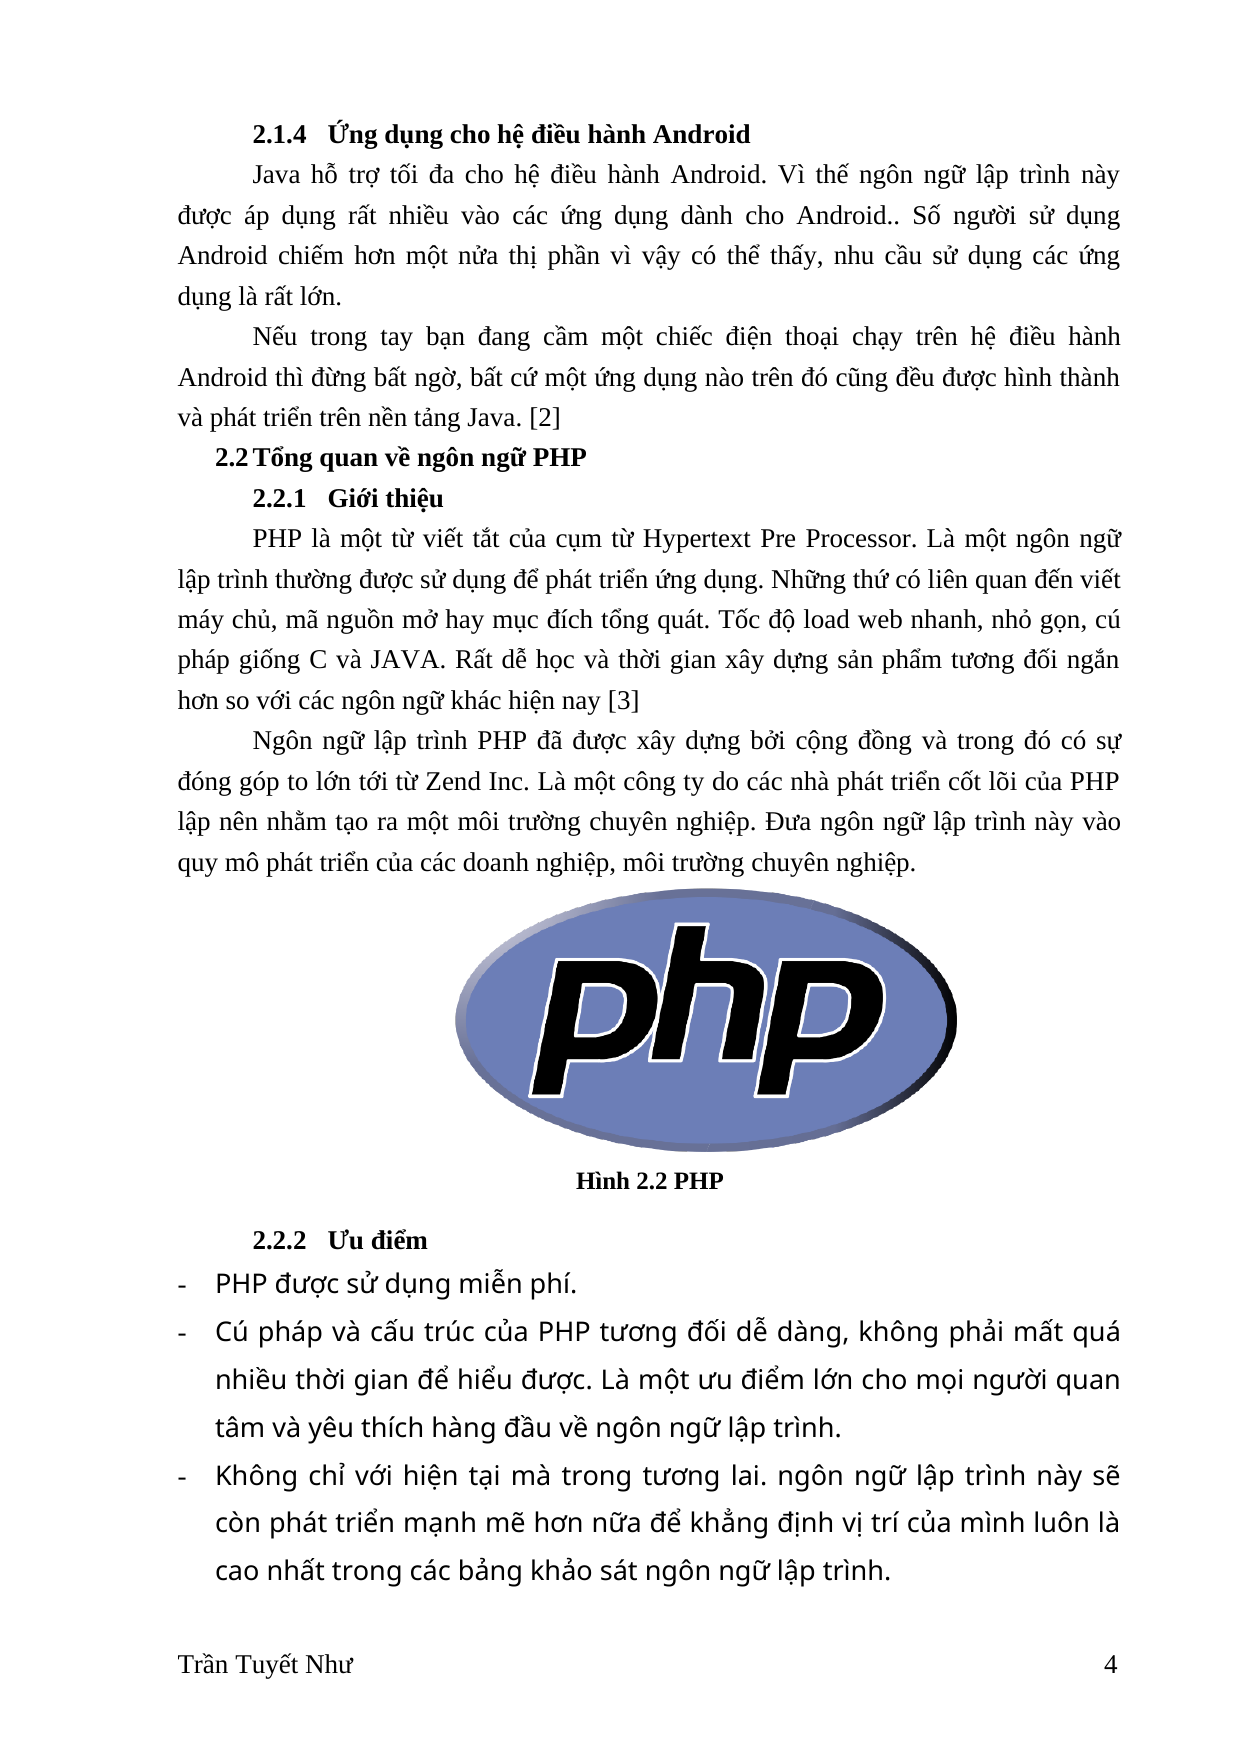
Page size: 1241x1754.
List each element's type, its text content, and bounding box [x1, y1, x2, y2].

text PHP là một từ viết tắt của cụm từ Hypertext Pre Processor. Là một ngôn ngữ lập trình thường được sử dụng để phát triển ứng dụng. Những thứ có liên quan đến viết máy chủ, mã nguồn mở hay mục đích tổng quát. Tốc độ load web nhanh, nhỏ gọn, cú pháp giống C và JAVA. Rất dễ học và thời gian xây dựng sản phẩm tương đối ngắn hơn so với các ngôn ngữ khác hiện nay [177, 522, 1122, 715]
text Nếu trong tay bạn đang cầm một chiếc điện thoại chạy trên hệ điều hành Android thì đừng bất ngờ, bất cứ một ứng dụng nào trên đó cũng đều được hình thành và phát triển trên nền tảng Java. [177, 320, 1122, 432]
list Không chỉ với hiện tại mà trong tương lai. ngôn ngữ lập trình này sẽ còn phát triển mạnh mẽ hơn nữa để khẳng định vị trí của mình luôn là cao nhất trong các bảng khảo sát ngôn ngữ lập trình. [177, 1456, 1122, 1589]
subtitle Ứng dụng cho hệ điều hành Android [252, 118, 1122, 149]
list Cú pháp và cấu trúc của PHP tương đối dễ dàng, không phải mất quá nhiều thời gian để hiểu được. Là một ưu điểm lớn cho mọi người quan tâm và yêu thích hàng đầu về ngôn ngữ lập trình. [177, 1312, 1122, 1445]
text Java hỗ trợ tối đa cho hệ điều hành Android. Vì thế ngôn ngữ lập trình này được áp dụng rất nhiều vào các ứng dụng dành cho Android.. Số người sử dụng Android chiếm hơn một nửa thị phần vì vậy có thể thấy, nhu cầu sử dụng các ứng dụng là rất lớn. [177, 158, 1122, 311]
subtitle Ưu điểm [252, 1224, 1122, 1255]
list PHP được sử dụng miễn phí. [177, 1264, 1122, 1301]
subtitle Giới thiệu [252, 482, 1122, 513]
text Ngôn ngữ lập trình PHP đã được xây dựng bởi cộng đồng và trong đó có sự đóng góp to lớn tới từ Zend Inc. Là một công ty do các nhà phát triển cốt lõi của PHP lập nên nhằm tạo ra một môi trường chuyên nghiệp. Đưa ngôn ngữ lập trình này vào quy mô phát triển của các doanh nghiệp, môi trường chuyên nghiệp. [177, 724, 1122, 877]
text Hình 2.2 PHP [177, 1166, 1122, 1194]
subtitle Tổng quan về ngôn ngữ PHP [215, 441, 1122, 473]
picture [452, 886, 960, 1155]
